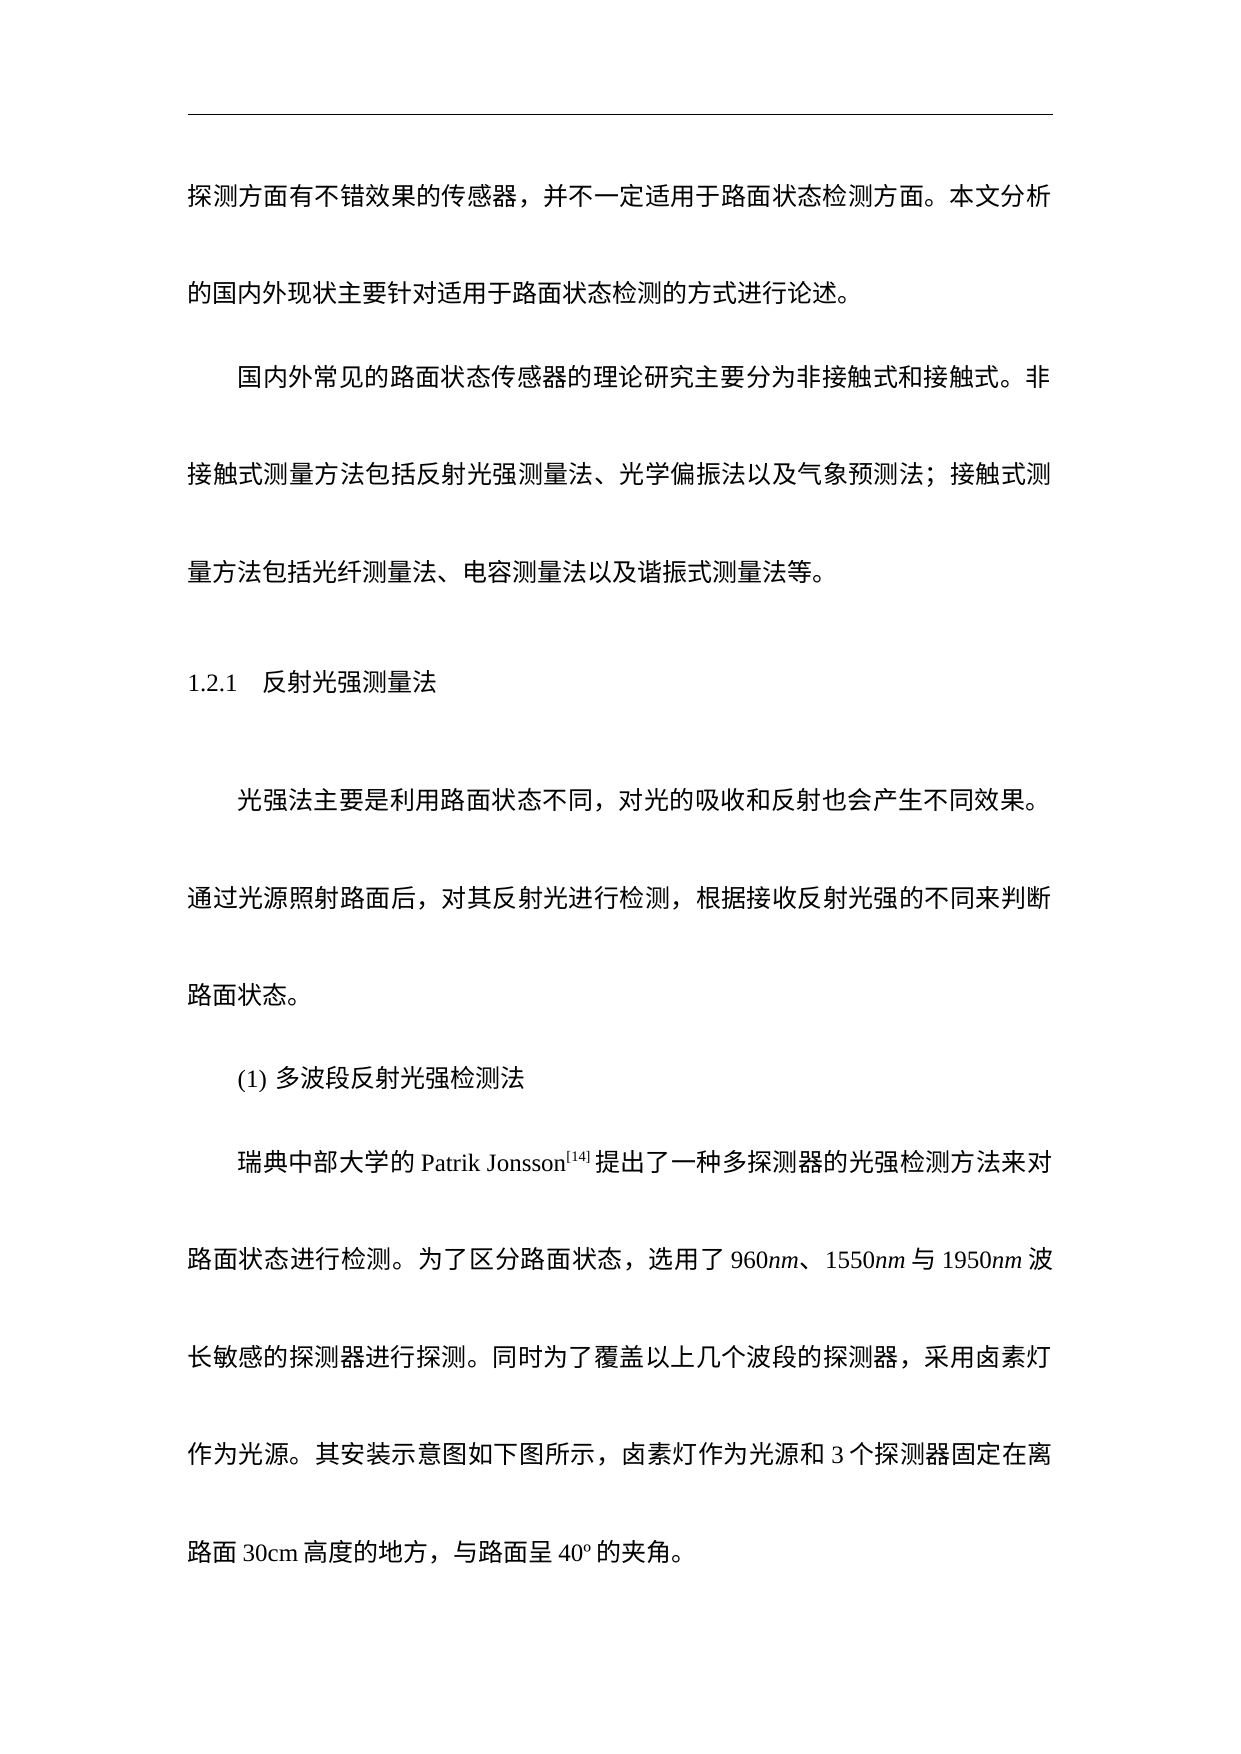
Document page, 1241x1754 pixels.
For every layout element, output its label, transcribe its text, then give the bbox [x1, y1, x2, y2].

text 国内外常见的路面状态传感器的理论研究主要分为非接触式和接触式。非接触式测量方法包括反射光强测量法、光学偏振法以及气象预测法；接触式测量方法包括光纤测量法、电容测量法以及谐振式测量法等。 [187, 343, 1053, 603]
list 反射光强测量法 [187, 648, 1053, 713]
text 瑞典中部大学的Patrik Jonsson[14] 提出了一种多探测器的光强检测方法来对路面状态进行检测。为了区分路面状态，选用了960nm、1550nm与1950nm波长敏感的探测器进行探测。同时为了覆盖以上几个波段的探测器，采用卤素灯作为光源。其安装示意图如下图所示，卤素灯作为光源和3个探测器固定在离路面30cm高度的地方，与路面呈40º的夹角。 [187, 1128, 1053, 1583]
text 光强法主要是利用路面状态不同，对光的吸收和反射也会产生不同效果。通过光源照射路面后，对其反射光进行检测，根据接收反射光强的不同来判断路面状态。 [187, 766, 1053, 1026]
list 多波段反射光强检测法 [237, 1044, 1053, 1109]
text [187, 162, 1053, 324]
